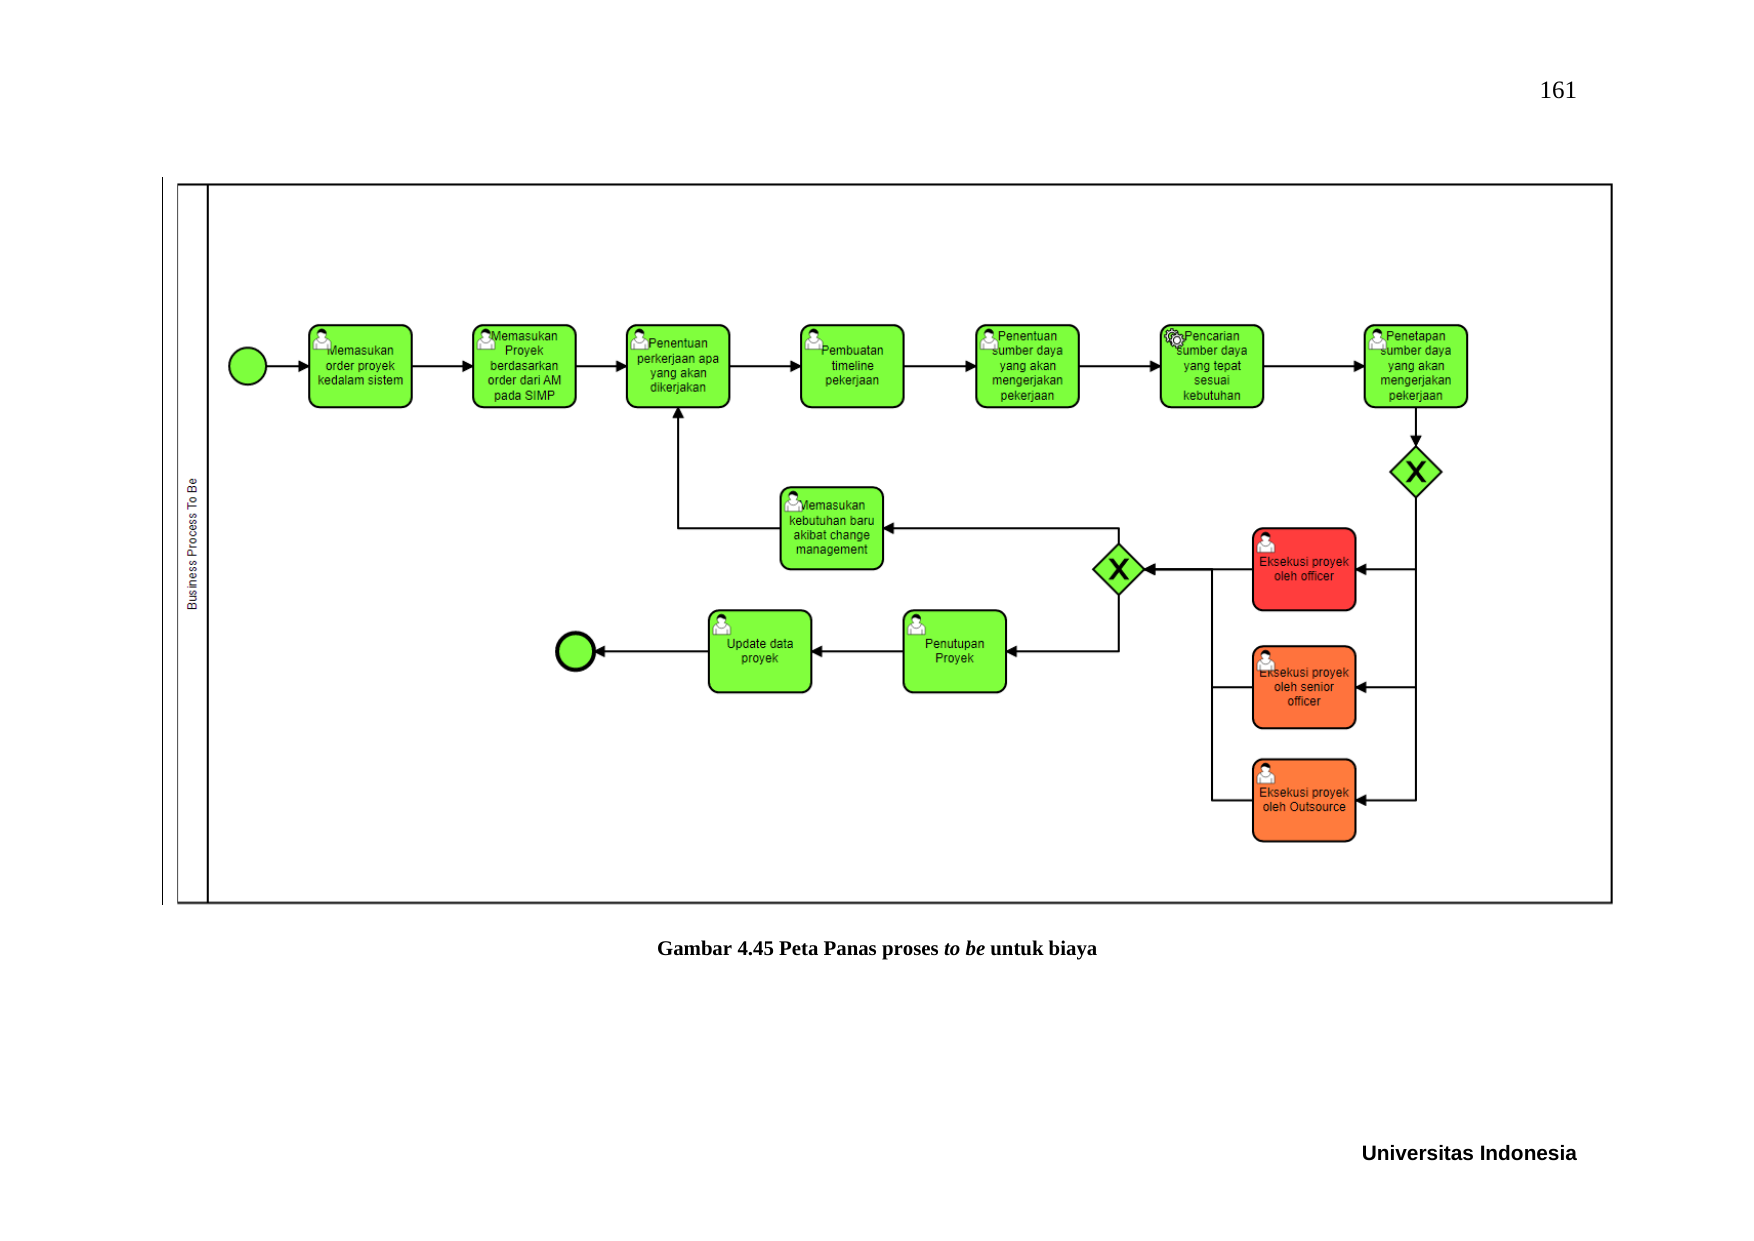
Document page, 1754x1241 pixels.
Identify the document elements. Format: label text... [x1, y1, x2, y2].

picture [177, 177, 1621, 906]
